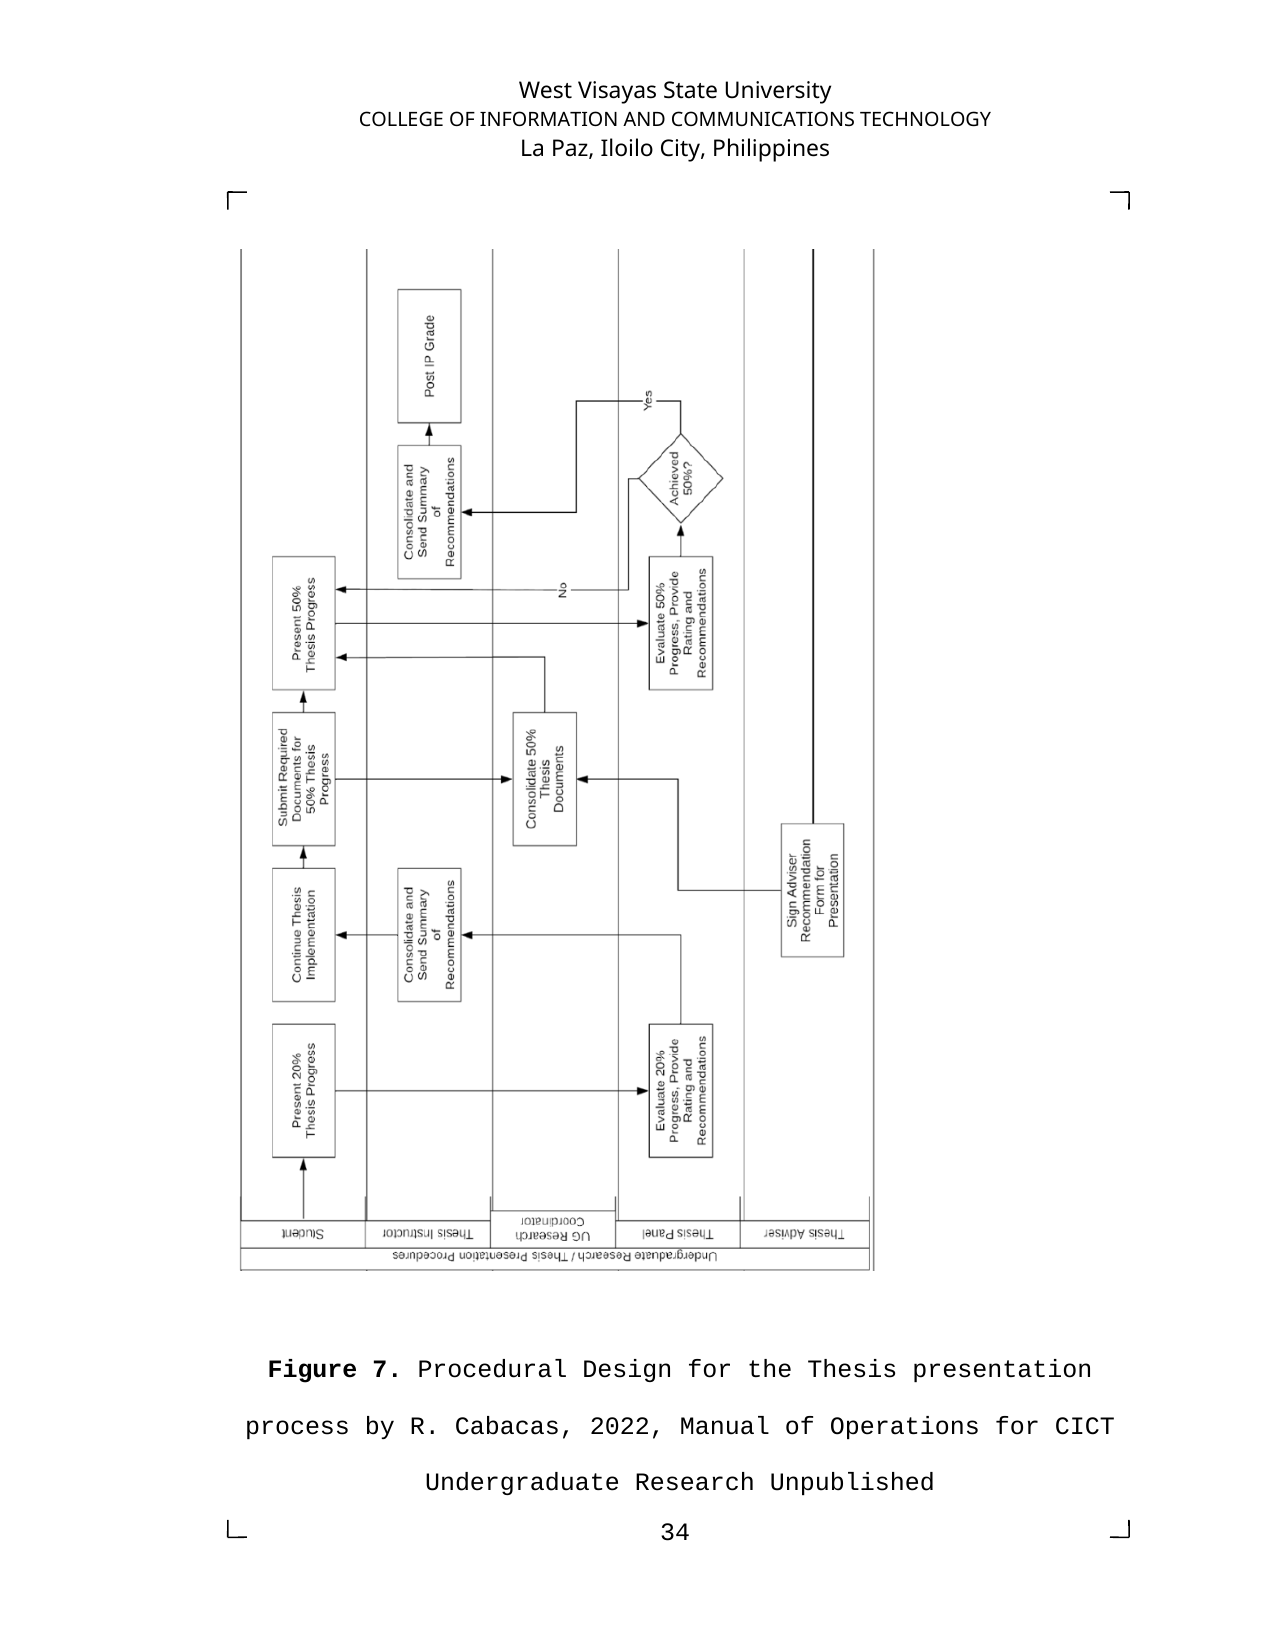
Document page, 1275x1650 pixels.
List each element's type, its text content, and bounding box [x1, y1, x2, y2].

picture [225, 249, 898, 1271]
text Figure 7. Procedural Design for the Thesis presentation process by R. Cabacas, 2022, Manual of Operations for CICT Undergraduate Research Unpublished [234, 1357, 1125, 1498]
